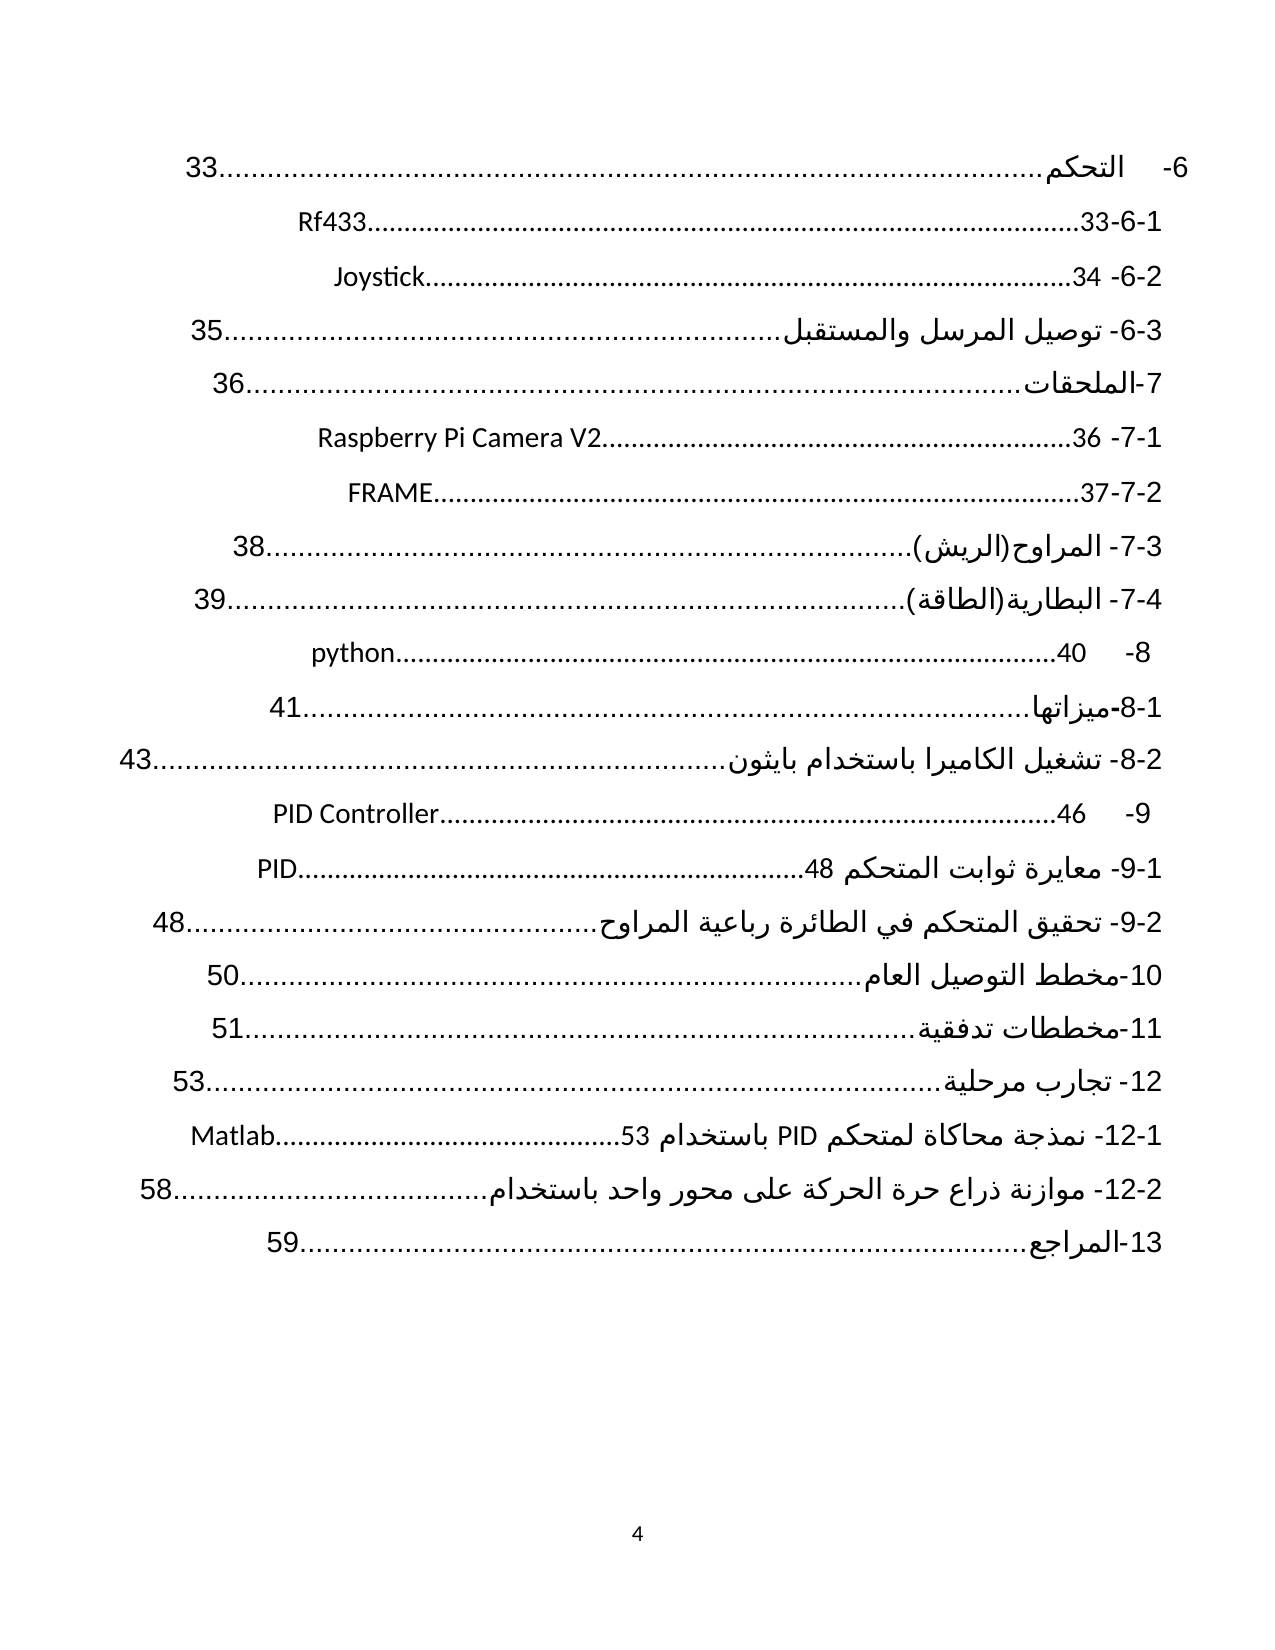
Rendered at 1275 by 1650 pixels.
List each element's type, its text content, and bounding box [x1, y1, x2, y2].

text 12-2- موازنة ذراع حرة الحركة على محور واحد باستخدام.......................................58 [112, 1172, 1162, 1205]
text 6-2- Joystick........................................................................................34 [112, 258, 1162, 293]
text 7-2-FRAME........................................................................................37 [112, 474, 1162, 509]
list PID Controller....................................................................................46 [112, 795, 1125, 831]
text 6-3- توصيل المرسل والمستقبل.....................................................................35 [112, 313, 1162, 347]
text 9-1- معايرة ثوابت المتحكم PID.....................................................................48 [112, 850, 1162, 886]
text 12- تجارب مرحلية...........................................................................................53 [112, 1064, 1162, 1097]
text 9-2- تحقيق المتحكم في الطائرة رباعية المراوح...................................................48 [112, 905, 1162, 939]
text 12-1- نمذجة محاكاة لمتحكم PID باستخدام Matlab...............................................53 [112, 1117, 1162, 1152]
text 6-1-Rf433.................................................................................................33 [112, 203, 1162, 238]
text 13-المراجع..........................................................................................59 [112, 1224, 1162, 1258]
text 7-1- Raspberry Pi Camera V2................................................................36 [112, 419, 1162, 454]
list التحكم......................................................................................................33 [112, 150, 1162, 183]
text 10-مخطط التوصيل العام.............................................................................50 [112, 958, 1162, 992]
text 7-الملحقات................................................................................................36 [112, 366, 1162, 399]
text 7-4- البطارية(الطاقة)....................................................................................39 [112, 582, 1162, 615]
text 8-2- تشغيل الكاميرا باستخدام بايثون.......................................................................43 [112, 742, 1162, 776]
text 8-1-ميزاتها..........................................................................................41 [112, 689, 1162, 723]
list python..........................................................................................40 [112, 634, 1125, 670]
text 7-3- المراوح(الريش)................................................................................38 [112, 529, 1162, 562]
text 11-مخططات تدفقية...................................................................................51 [112, 1011, 1162, 1044]
